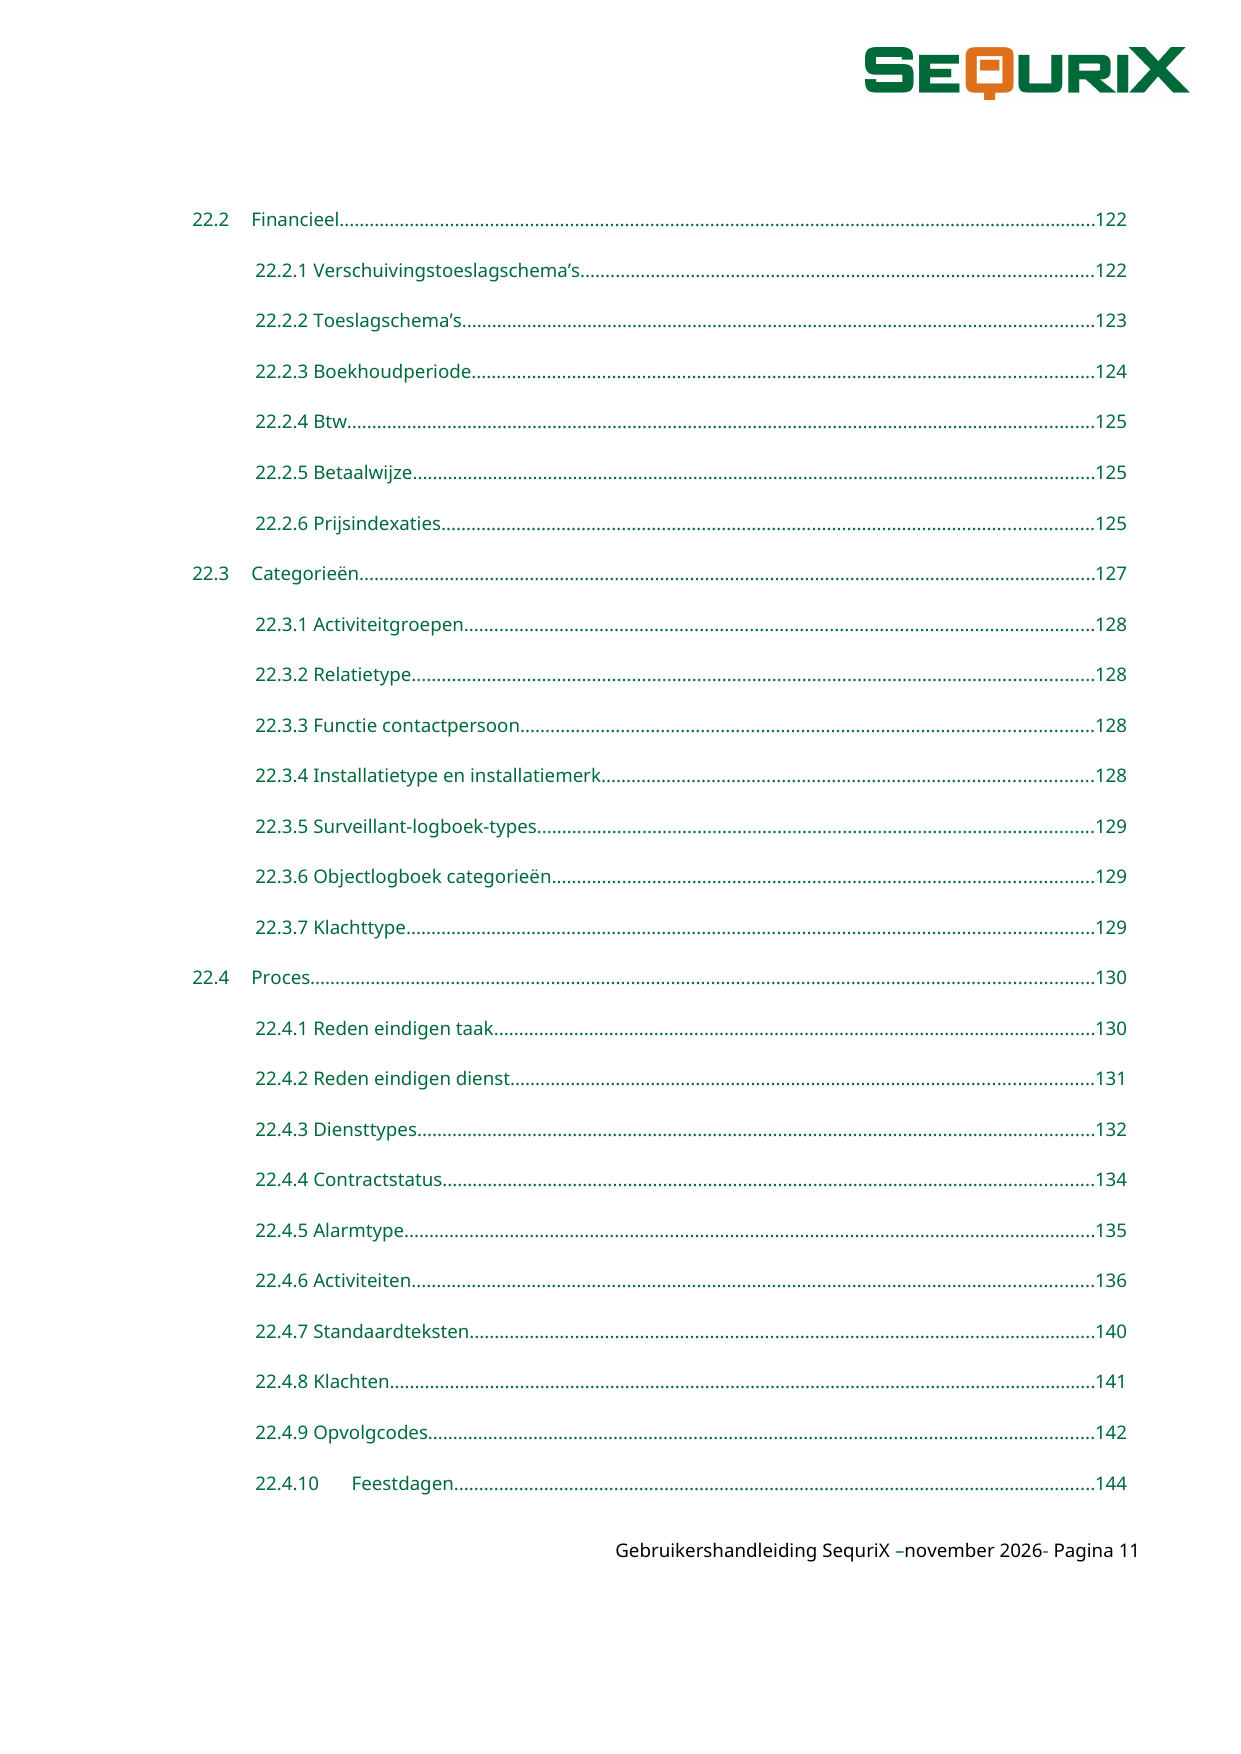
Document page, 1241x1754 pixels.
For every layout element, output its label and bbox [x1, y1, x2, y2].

picture [865, 47, 1190, 100]
